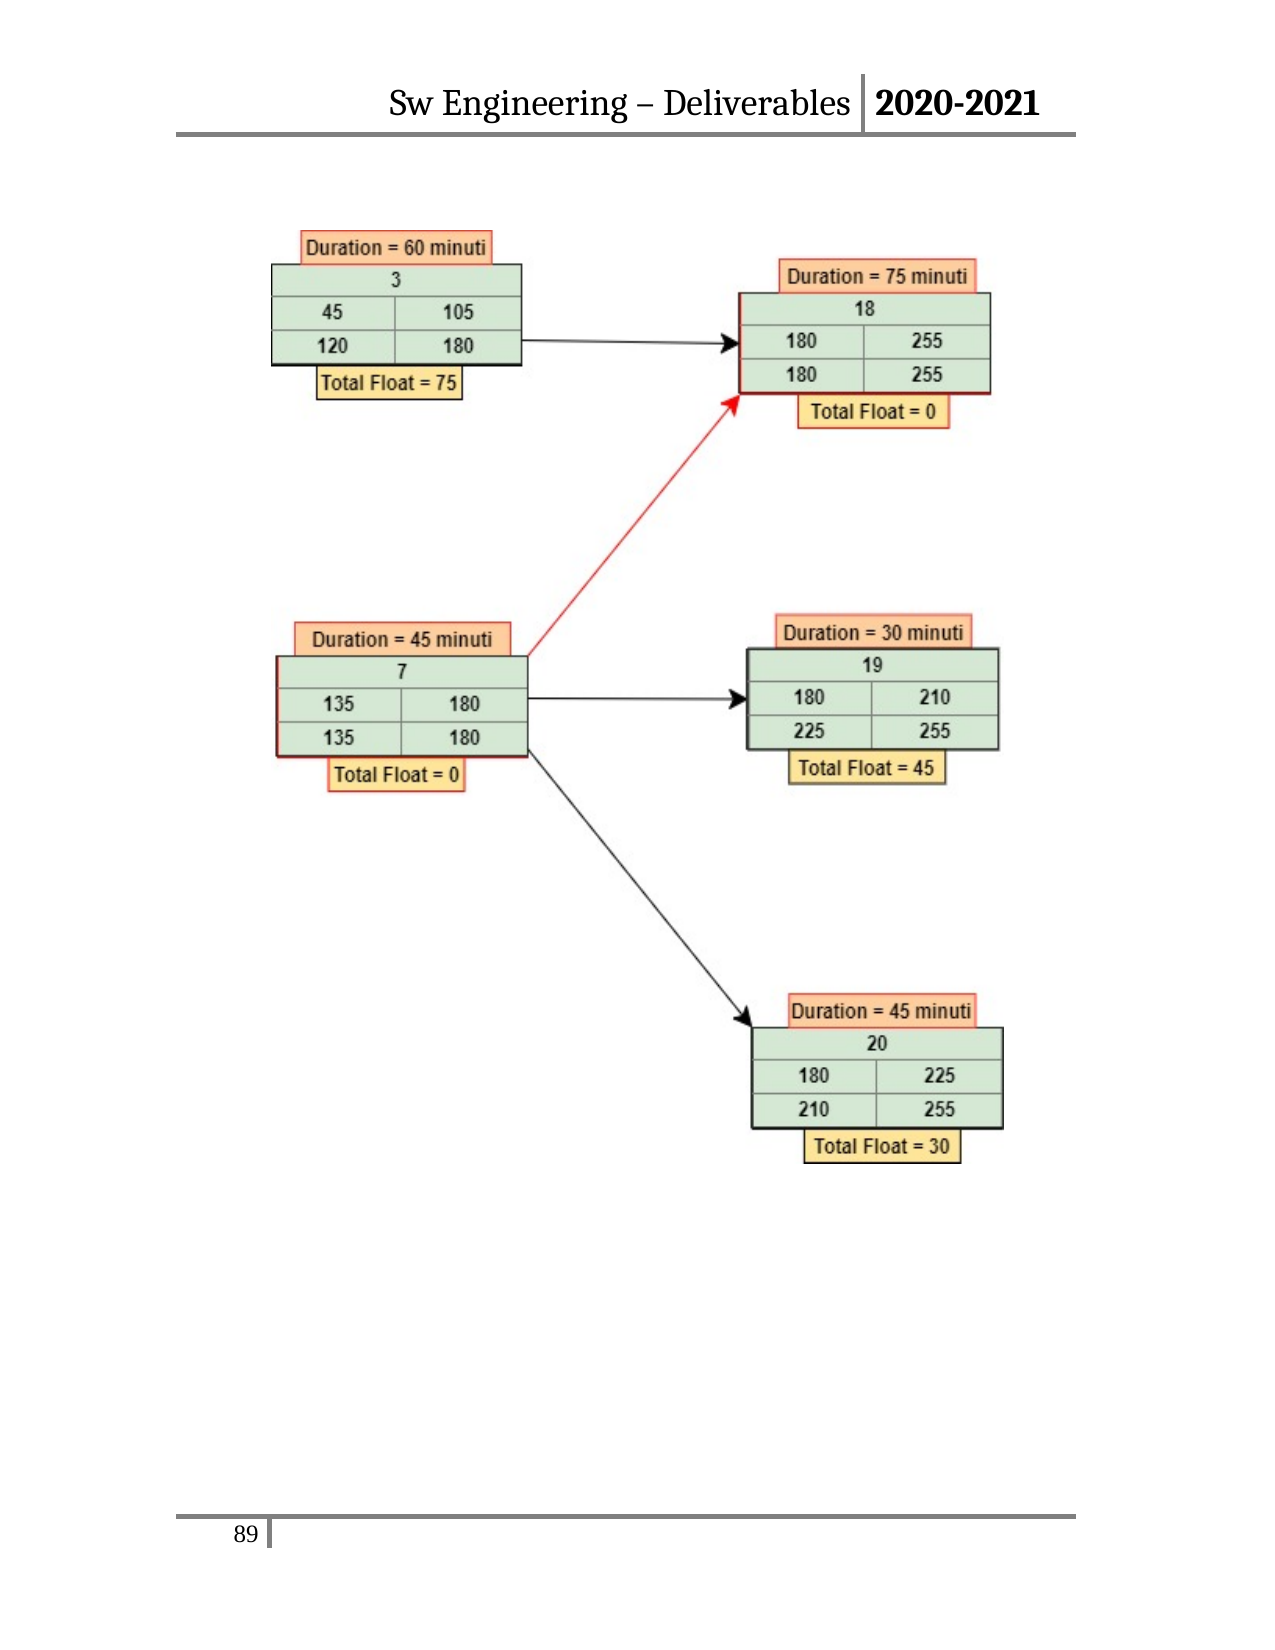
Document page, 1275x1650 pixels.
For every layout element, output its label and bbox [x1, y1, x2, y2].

picture [271, 230, 1004, 1164]
